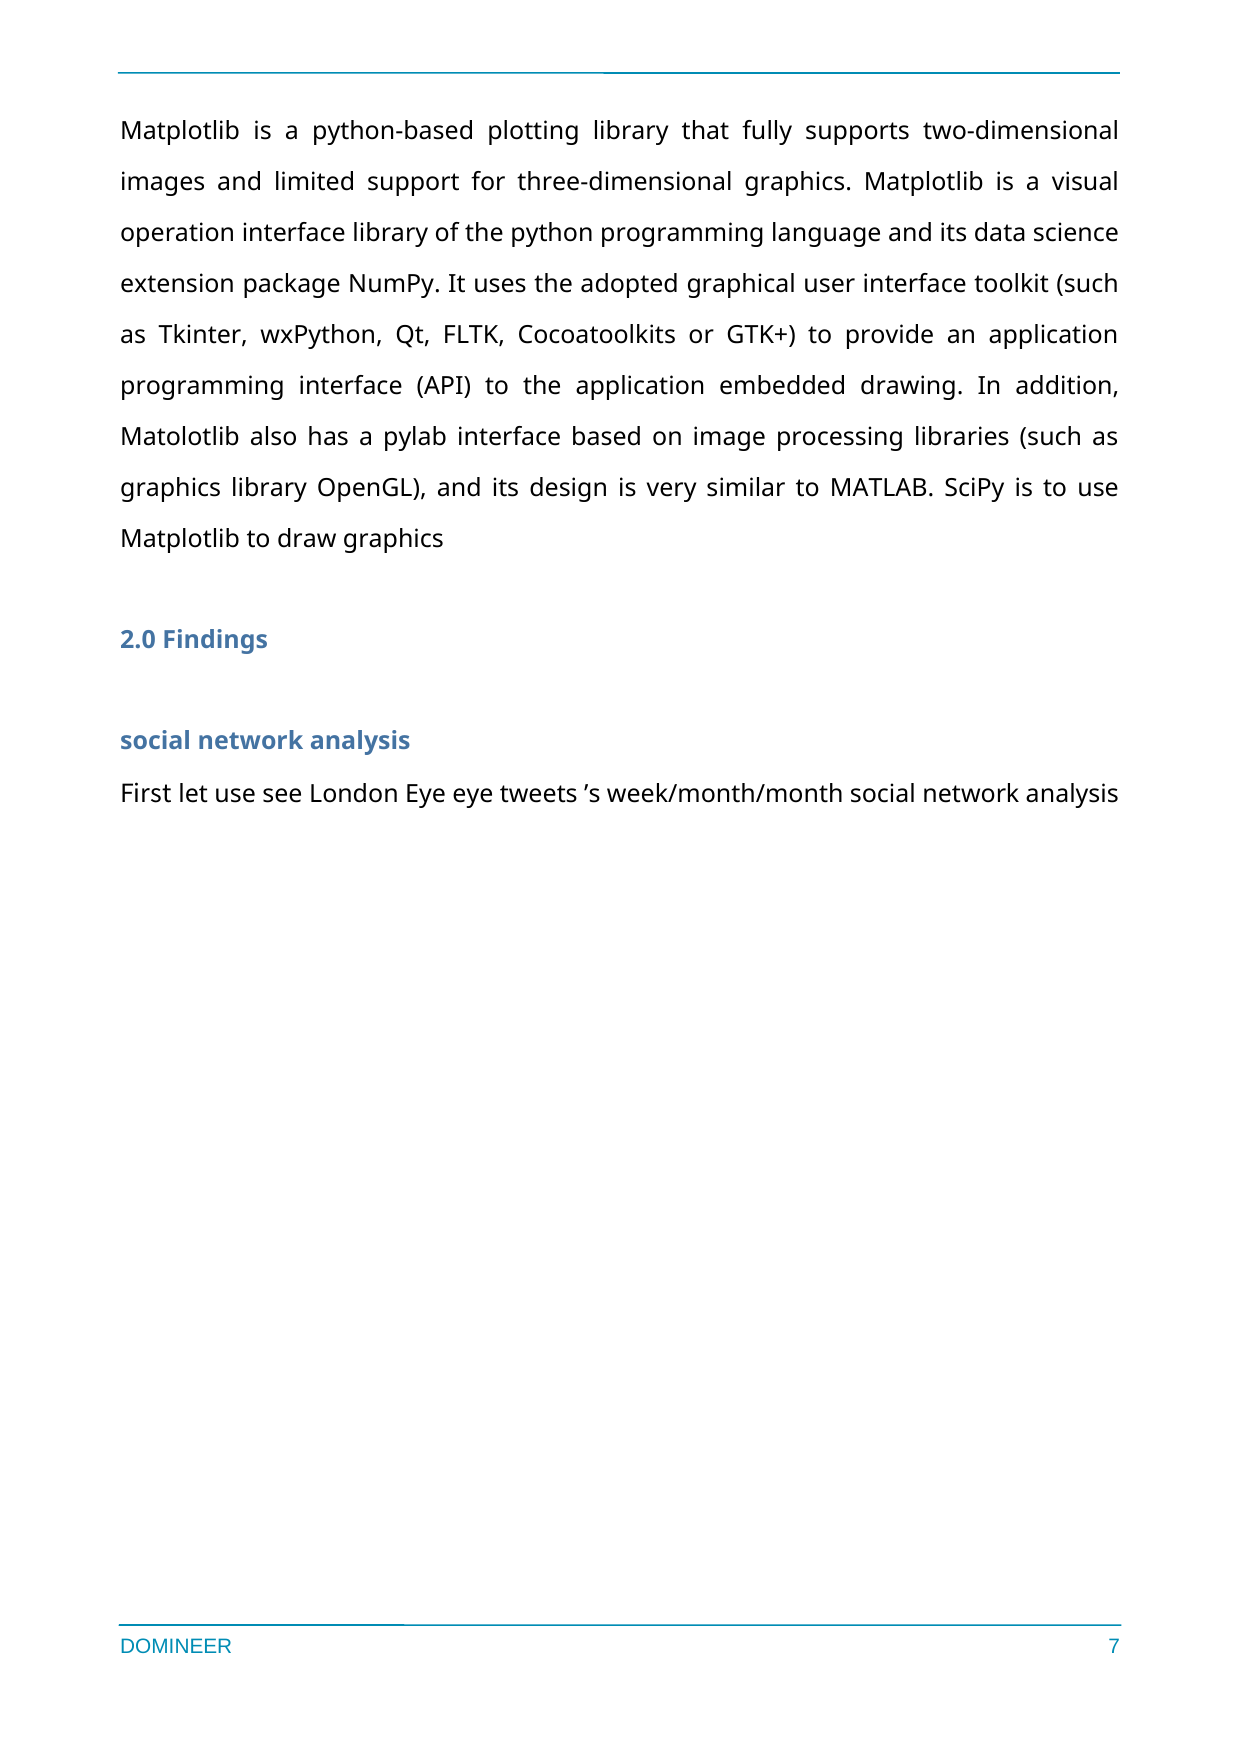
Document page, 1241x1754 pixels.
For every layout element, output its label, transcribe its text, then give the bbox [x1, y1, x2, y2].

text First let use see London Eye eye tweets ’s week/month/month social network analysis [120, 774, 1120, 810]
text Matplotlib is a python-based plotting library that fully supports two-dimensional images and limited support for three-dimensional graphics. Matplotlib is a visual operation interface library of the python programming language and its data science extension package NumPy. It uses the adopted graphical user interface toolkit (such as Tkinter, wxPython, Qt, FLTK, Cocoatoolkits or GTK+) to provide an application programming interface (API) to the application embedded drawing. In addition, Matolotlib also has a pylab interface based on image processing libraries (such as graphics library OpenGL), and its design is very similar to MATLAB. SciPy is to use Matplotlib to draw graphics [120, 112, 1120, 555]
text 2.0 Findings [120, 622, 1120, 656]
text social network analysis [120, 723, 1120, 757]
